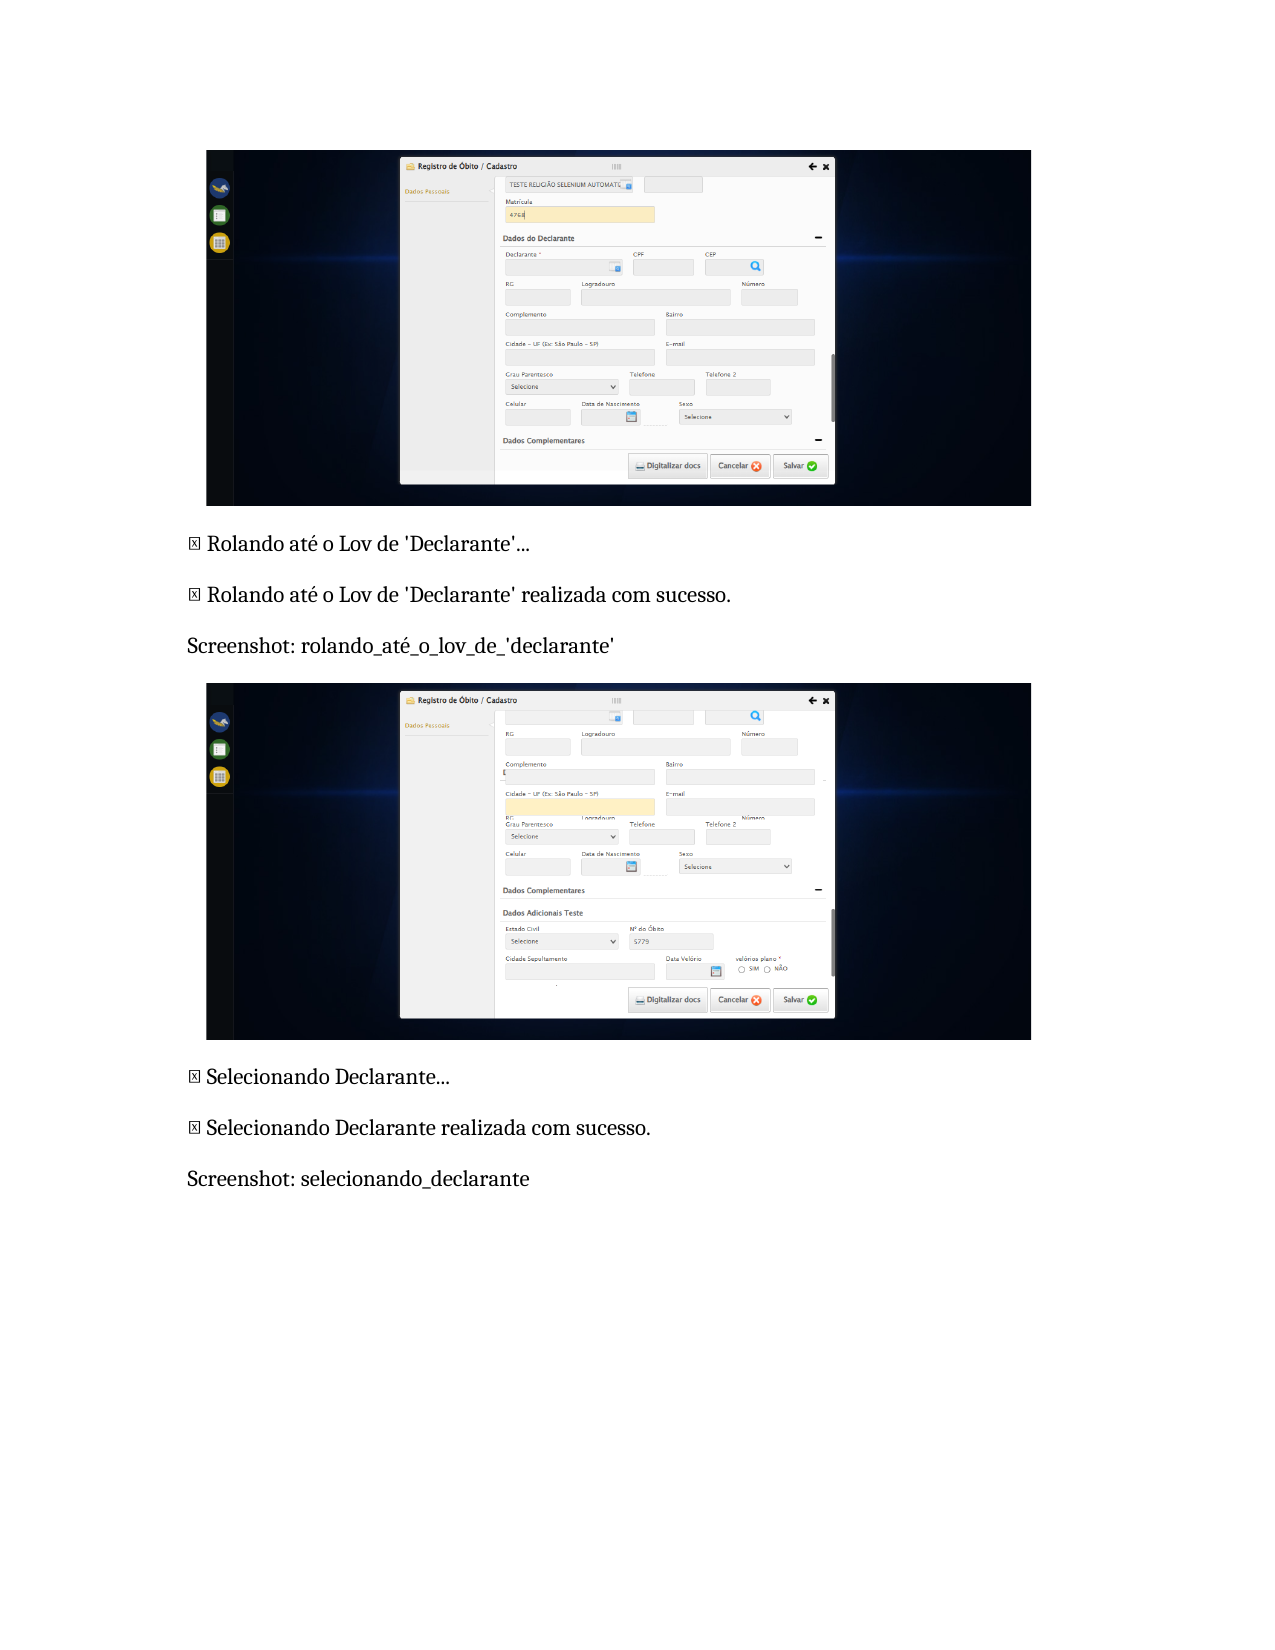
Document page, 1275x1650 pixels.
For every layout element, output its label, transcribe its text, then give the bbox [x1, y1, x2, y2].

text ✅ Selecionando Declarante realizada com sucesso. [187, 1115, 1087, 1141]
text 🔄 Selecionando Declarante... [187, 1064, 1087, 1090]
text 🔄 Rolando até o Lov de 'Declarante'... [187, 530, 1087, 557]
picture [206, 683, 1032, 1040]
text ✅ Rolando até o Lov de 'Declarante' realizada com sucesso. [187, 581, 1087, 608]
picture [206, 150, 1032, 506]
text Screenshot: rolando_até_o_lov_de_'declarante' [187, 632, 1087, 659]
text Screenshot: selecionando_declarante [187, 1166, 1087, 1192]
